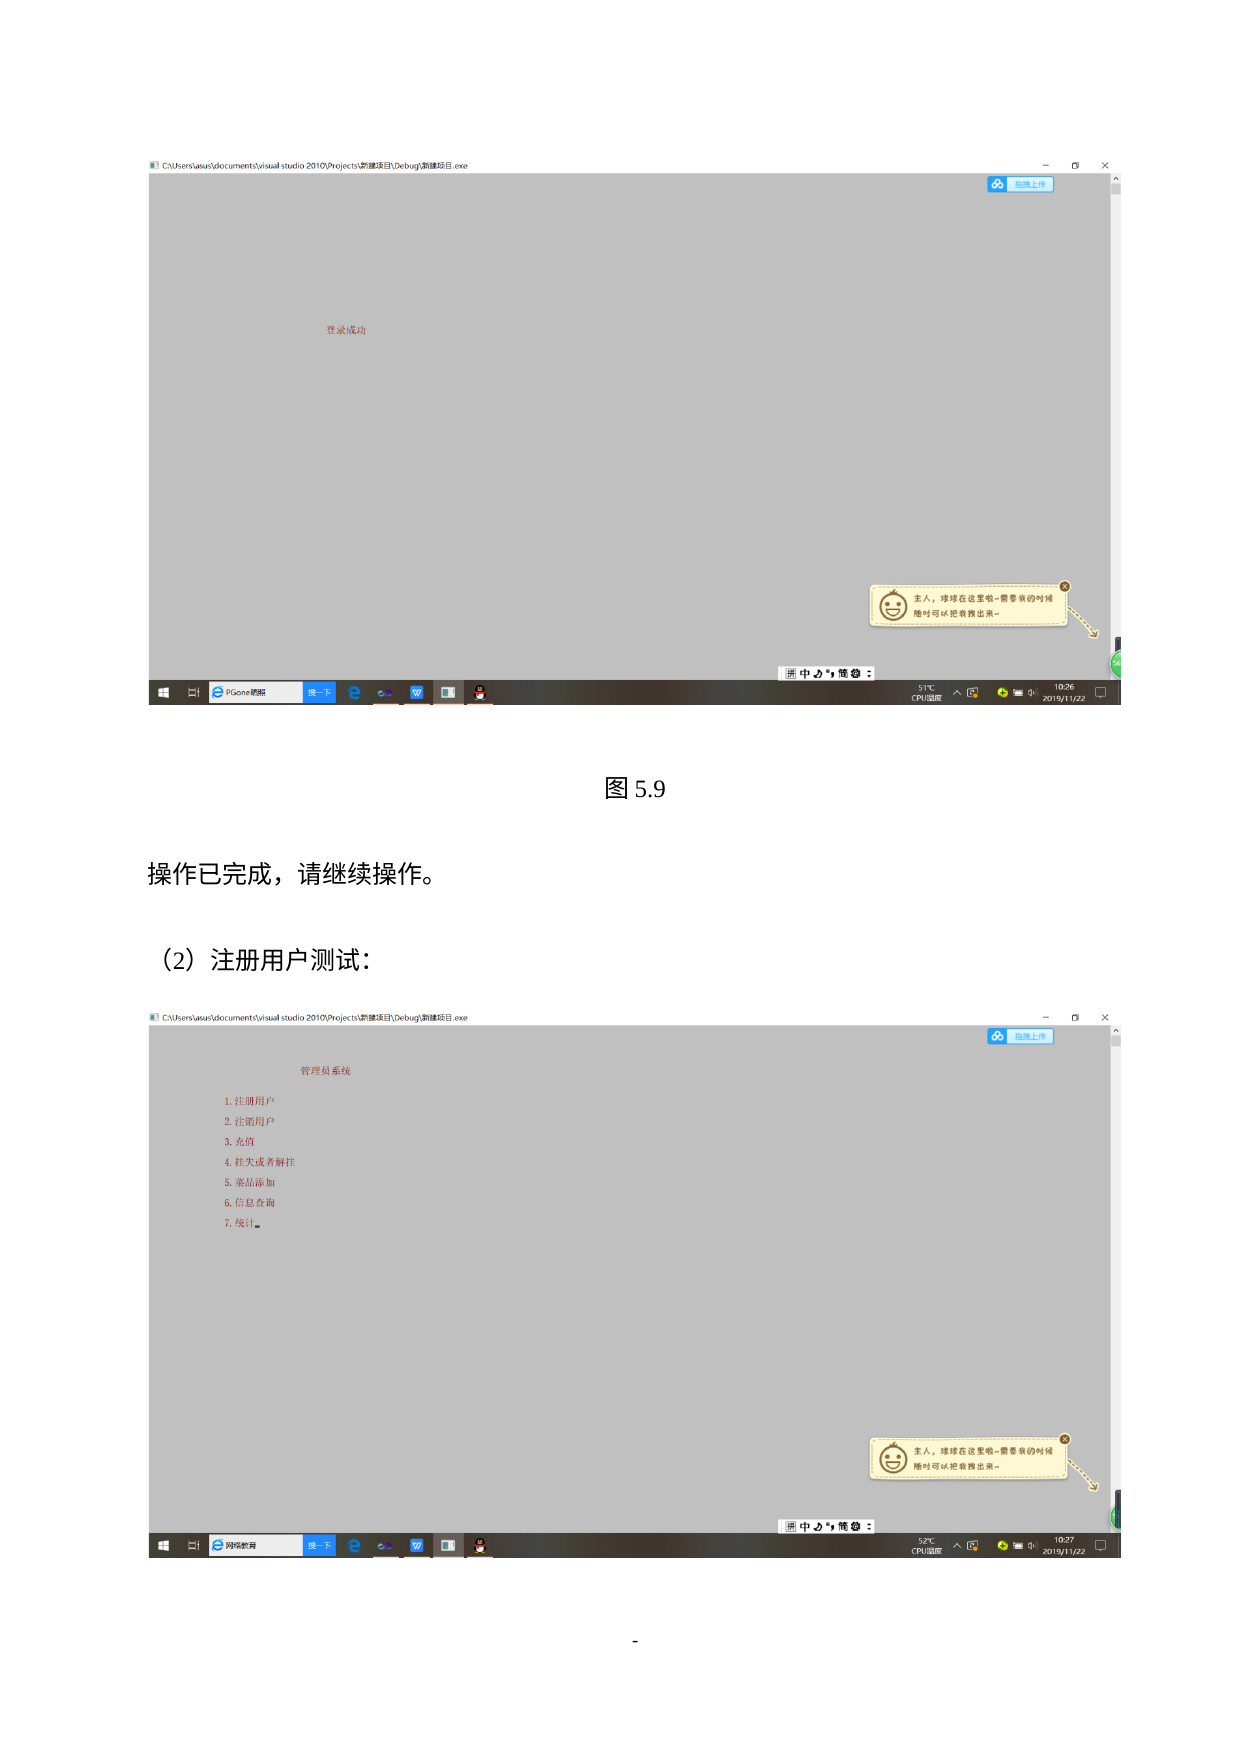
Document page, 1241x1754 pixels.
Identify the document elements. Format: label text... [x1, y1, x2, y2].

text 图5.9 [148, 752, 1122, 820]
picture [148, 158, 1121, 705]
picture [148, 1010, 1121, 1558]
text 操作已完成，请继续操作。 [148, 838, 1122, 906]
text （2）注册用户测试： [148, 924, 1122, 992]
